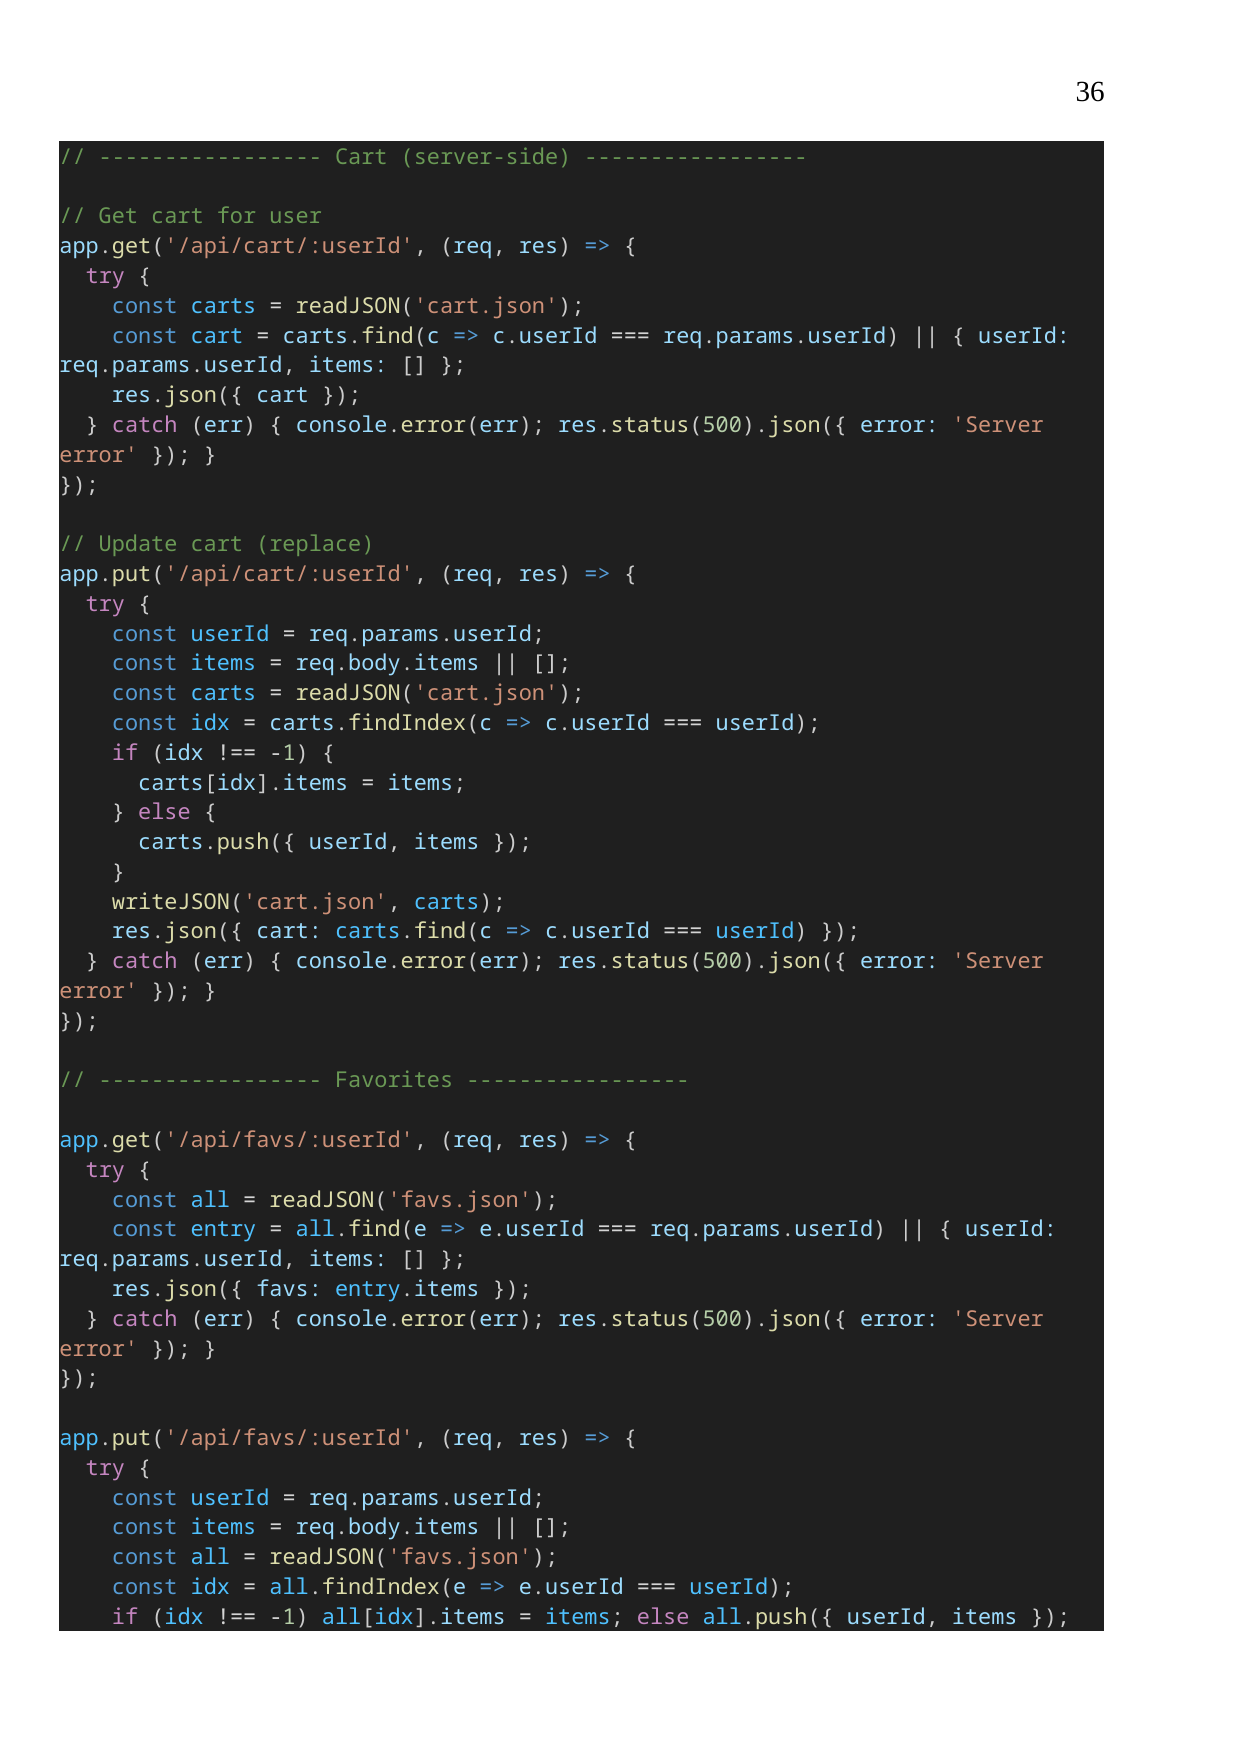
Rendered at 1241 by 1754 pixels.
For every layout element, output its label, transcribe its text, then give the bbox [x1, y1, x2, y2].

text const items = req.body.items || []; [59, 647, 1104, 677]
text } [59, 856, 1104, 886]
text try { [59, 260, 1104, 290]
text // ----------------- Cart (server-side) ----------------- [59, 141, 1104, 171]
text try { [59, 1452, 1104, 1482]
text const items = req.body.items || []; [59, 1511, 1104, 1541]
text const userId = req.params.userId; [59, 618, 1104, 647]
text } catch (err) { console.error(err); res.status(500).json({ error: 'Server error' }); } [59, 409, 1104, 469]
text const idx = all.findIndex(e => e.userId === userId); [59, 1571, 1104, 1601]
text app.put('/api/cart/:userId', (req, res) => { [59, 558, 1104, 588]
text res.json({ cart: carts.find(c => c.userId === userId) }); [59, 916, 1104, 945]
text carts.push({ userId, items }); [59, 826, 1104, 856]
text writeJSON('cart.json', carts); [59, 886, 1104, 916]
text const cart = carts.find(c => c.userId === req.params.userId) || { userId: req.params.userId, items: [] }; [59, 320, 1104, 379]
text const carts = readJSON('cart.json'); [59, 677, 1104, 707]
text app.get('/api/cart/:userId', (req, res) => { [59, 230, 1104, 260]
text } catch (err) { console.error(err); res.status(500).json({ error: 'Server error' }); } [59, 945, 1104, 1005]
text }); [59, 1362, 1104, 1392]
text if (idx !== -1) all[idx].items = items; else all.push({ userId, items }); [59, 1601, 1104, 1631]
text res.json({ cart }); [59, 379, 1104, 409]
text res.json({ favs: entry.items }); [59, 1273, 1104, 1303]
text // Get cart for user [59, 201, 1104, 230]
text try { [59, 1154, 1104, 1184]
text const userId = req.params.userId; [59, 1482, 1104, 1511]
text app.get('/api/favs/:userId', (req, res) => { [59, 1124, 1104, 1154]
text }); [59, 469, 1104, 498]
text const all = readJSON('favs.json'); [59, 1184, 1104, 1213]
text } catch (err) { console.error(err); res.status(500).json({ error: 'Server error' }); } [59, 1303, 1104, 1362]
text const idx = carts.findIndex(c => c.userId === userId); [59, 707, 1104, 737]
text if (idx !== -1) { [59, 737, 1104, 767]
text const entry = all.find(e => e.userId === req.params.userId) || { userId: req.params.userId, items: [] }; [59, 1213, 1104, 1273]
text // Update cart (replace) [59, 528, 1104, 558]
text const carts = readJSON('cart.json'); [59, 290, 1104, 320]
text app.put('/api/favs/:userId', (req, res) => { [59, 1422, 1104, 1452]
text carts[idx].items = items; [59, 767, 1104, 796]
text } else { [59, 796, 1104, 826]
text // ----------------- Favorites ----------------- [59, 1064, 1104, 1094]
text }); [59, 1005, 1104, 1035]
text const all = readJSON('favs.json'); [59, 1541, 1104, 1571]
text try { [59, 588, 1104, 618]
